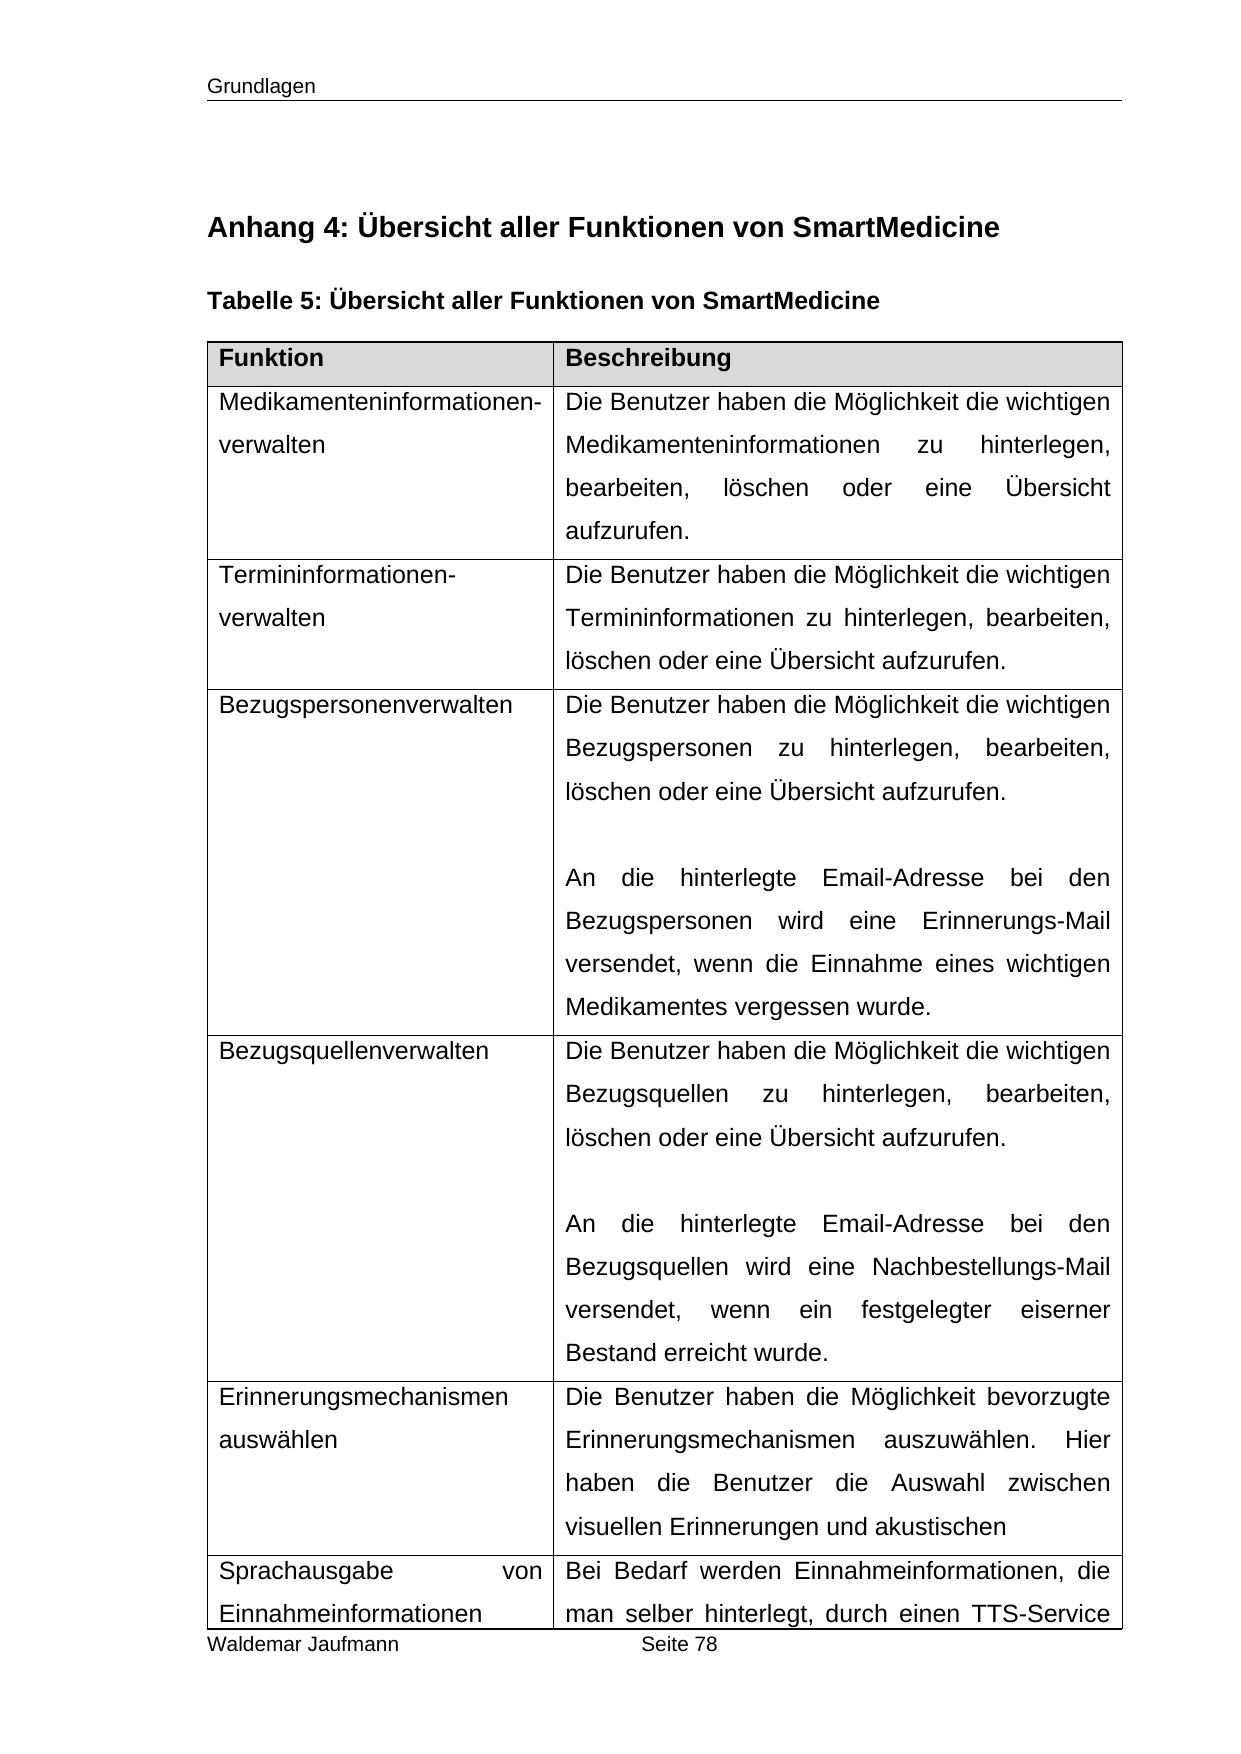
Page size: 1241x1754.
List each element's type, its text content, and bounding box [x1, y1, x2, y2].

table_cell Bezugsquellenverwalten [208, 1036, 553, 1381]
table_header Funktion [208, 343, 553, 386]
table_cell Die Benutzer haben die Möglichkeit die wichtigen Bezugspersonen zu hinterlegen, bearbeiten, löschen oder eine Übersicht aufzurufen. An die hinterlegte Email-Adresse bei den Bezugspersonen wird eine Erinnerungs-Mail versendet, wenn die Einnahme eines wichtigen Medikamentes vergessen wurde. [554, 690, 1122, 1035]
table_cell Die Benutzer haben die Möglichkeit die wichtigen Termininformationen zu hinterlegen, bearbeiten, löschen oder eine Übersicht aufzurufen. [554, 560, 1122, 689]
table_header Beschreibung [554, 343, 1122, 386]
subtitle Anhang 4: Übersicht aller Funktionen von SmartMedicine [207, 211, 1122, 244]
table_cell Die Benutzer haben die Möglichkeit bevorzugte Erinnerungsmechanismen auszuwählen. Hier haben die Benutzer die Auswahl zwischen visuellen Erinnerungen und akustischen [554, 1382, 1122, 1554]
table_cell Termininformationen-verwalten [208, 560, 553, 689]
table_cell Medikamenteninformationen-verwalten [208, 387, 553, 559]
table_cell Bezugspersonenverwalten [208, 690, 553, 1035]
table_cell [208, 1556, 553, 1627]
table_cell Die Benutzer haben die Möglichkeit die wichtigen Bezugsquellen zu hinterlegen, bearbeiten, löschen oder eine Übersicht aufzurufen. An die hinterlegte Email-Adresse bei den Bezugsquellen wird eine Nachbestellungs-Mail versendet, wenn ein festgelegter eiserner Bestand erreicht wurde. [554, 1036, 1122, 1381]
table_cell Erinnerungsmechanismen auswählen [208, 1382, 553, 1554]
table_cell Die Benutzer haben die Möglichkeit die wichtigen Medikamenteninformationen zu hinterlegen, bearbeiten, löschen oder eine Übersicht aufzurufen. [554, 387, 1122, 559]
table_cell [554, 1556, 1122, 1627]
text Tabelle 5: Übersicht aller Funktionen von SmartMedicine [207, 286, 1122, 314]
